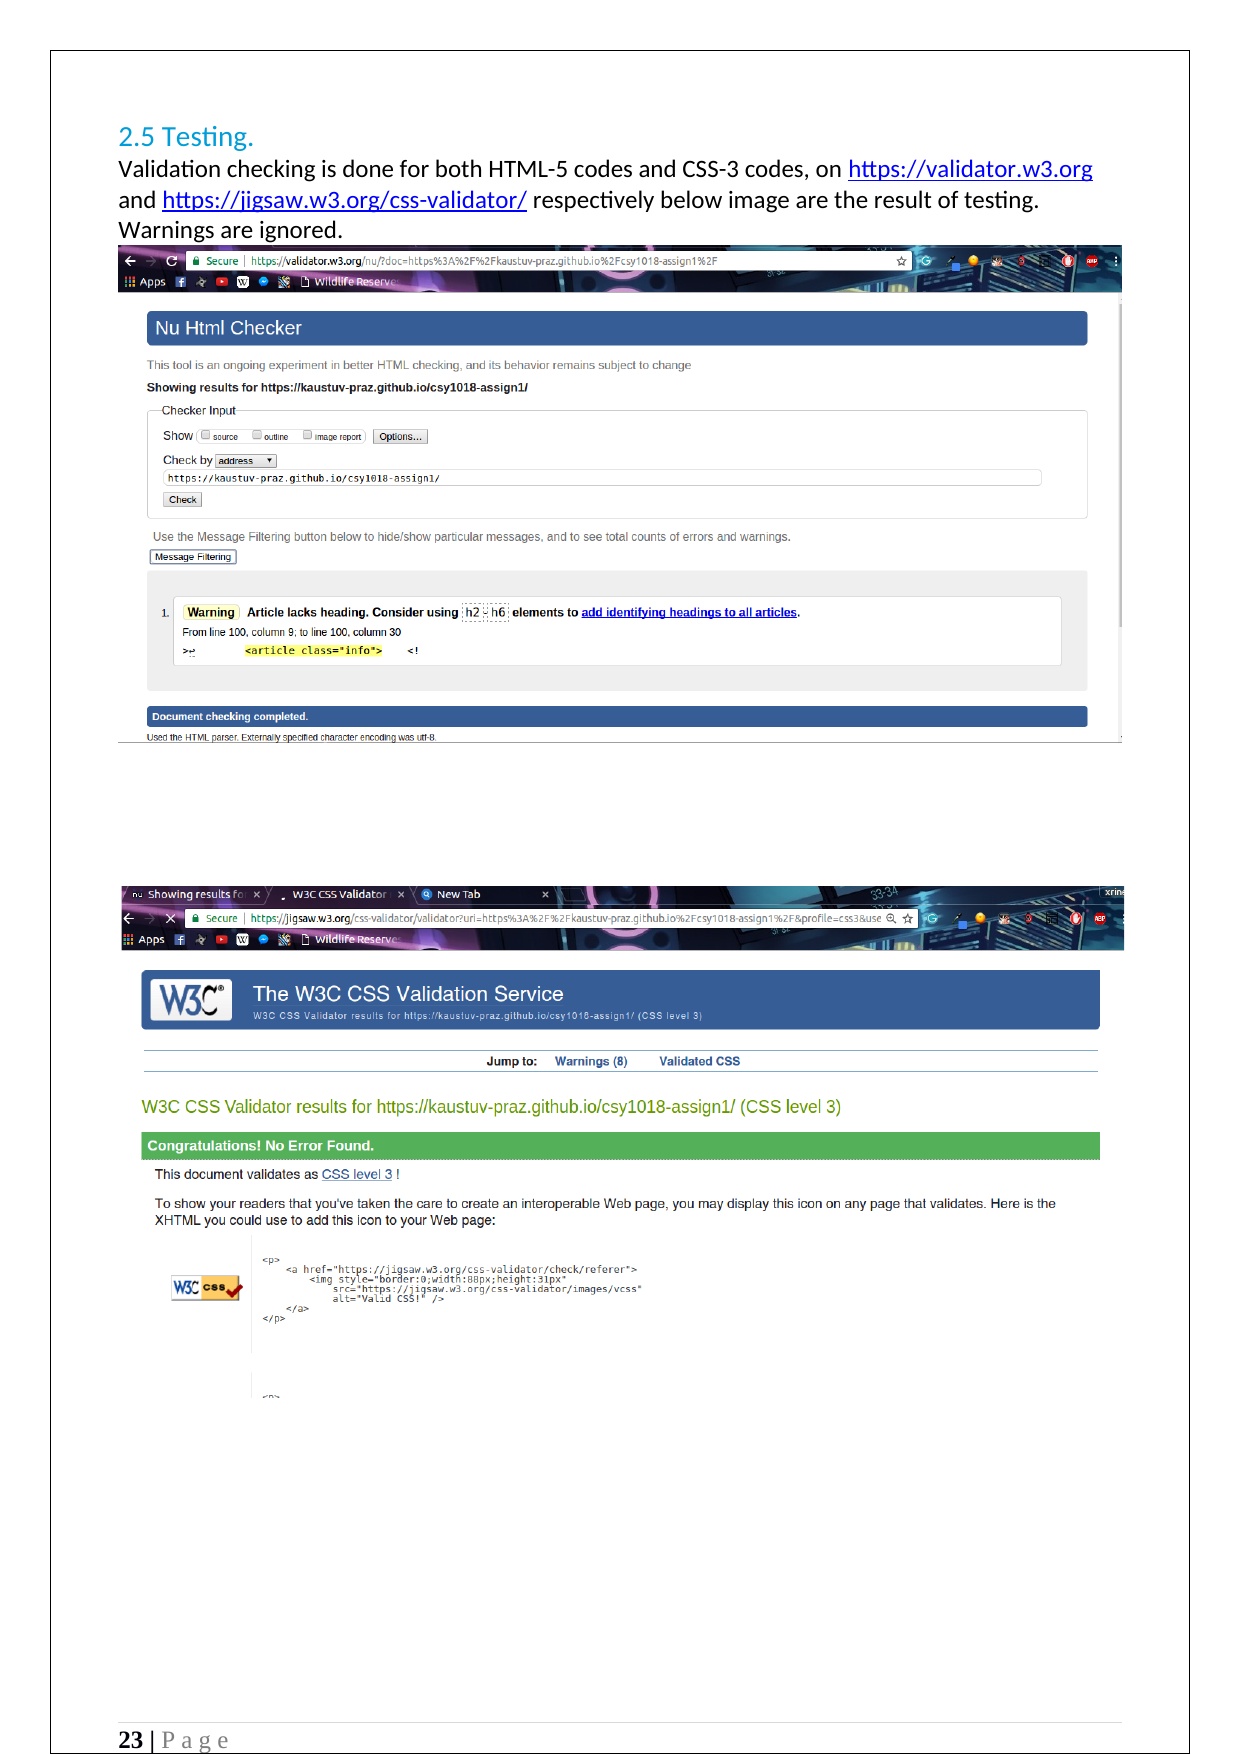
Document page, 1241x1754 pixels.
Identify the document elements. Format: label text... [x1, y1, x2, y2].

picture [118, 245, 1122, 743]
text Validation checking is done for both HTML-5 codes and CSS-3 codes, on https://validator.w3.org and https://jigsaw.w3.org/css-validator/ respectively below image are the result of testing. Warnings are ignored. [118, 154, 1122, 245]
text 2.5 Testing. [118, 118, 1122, 154]
picture [121, 886, 1123, 1399]
